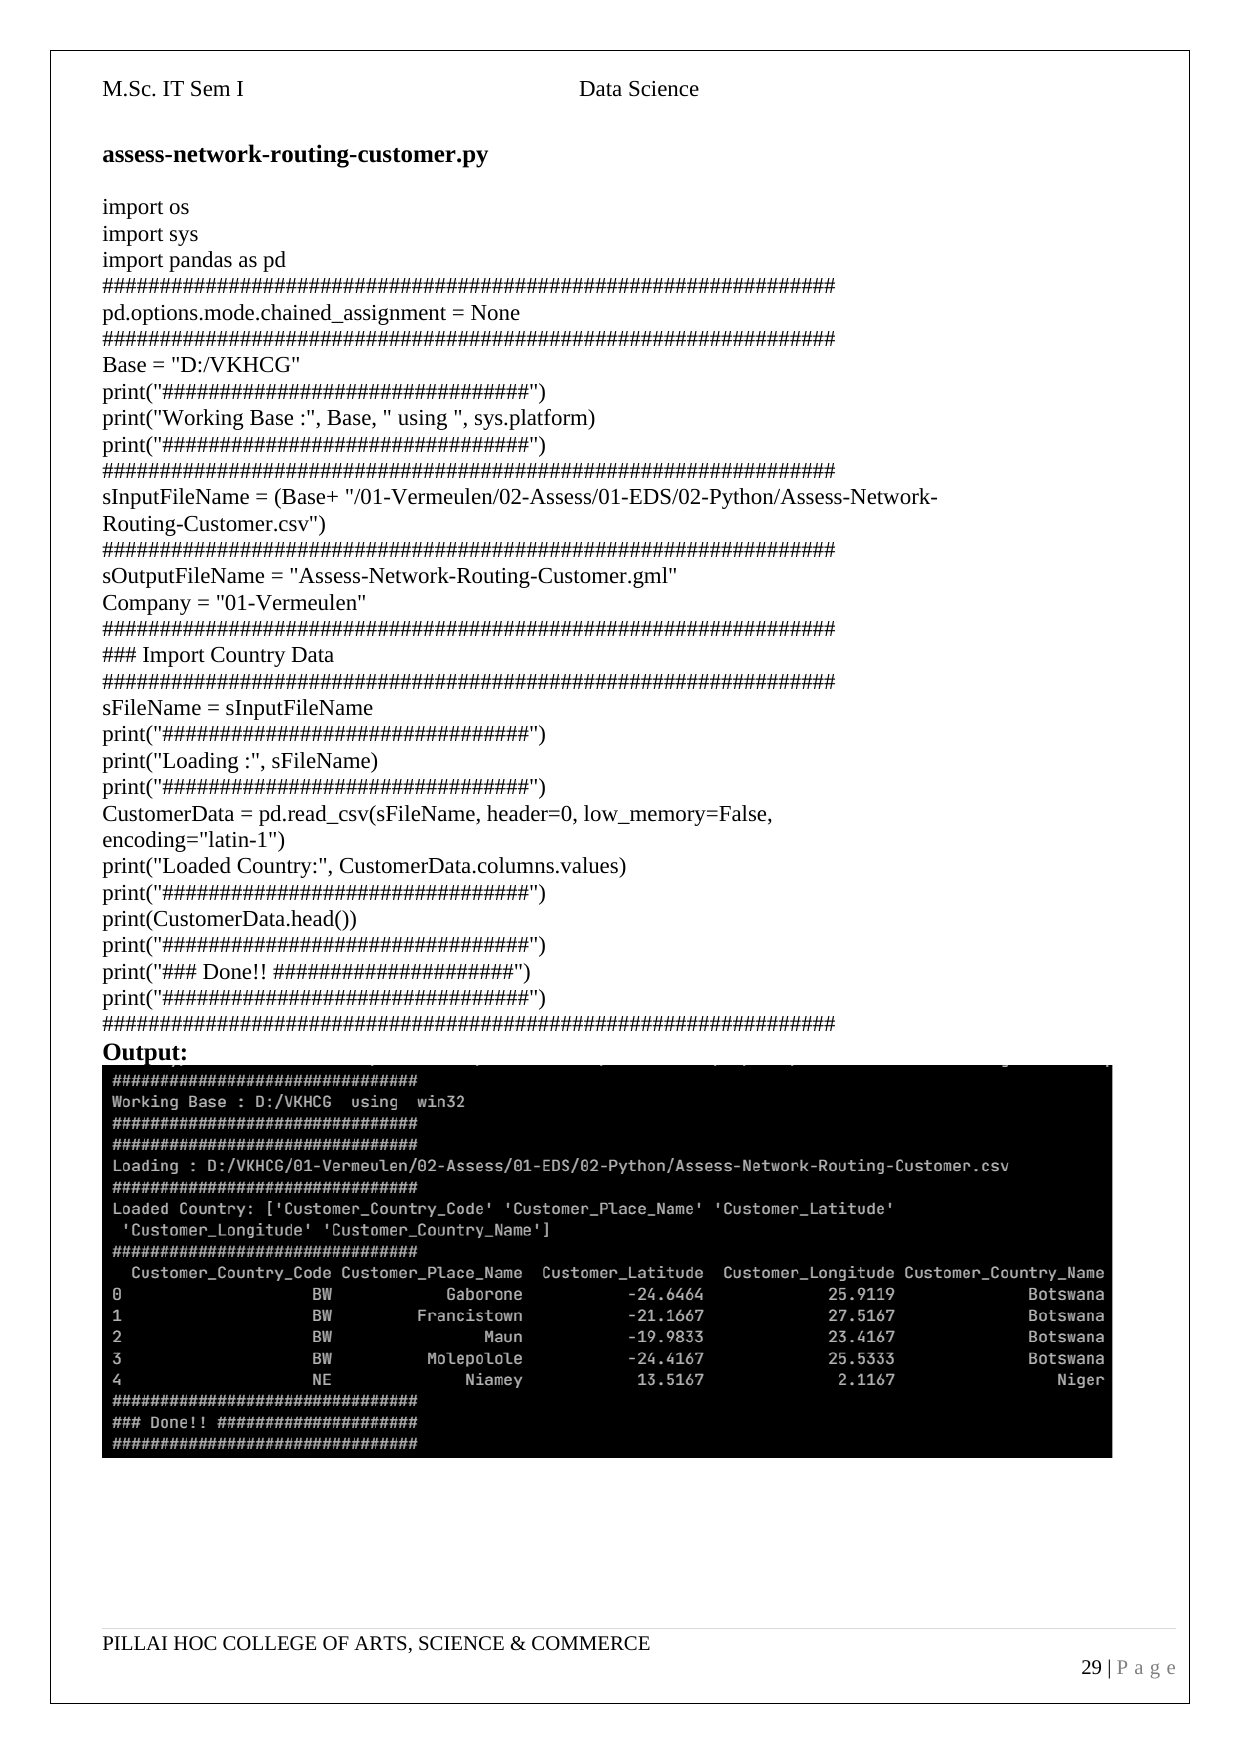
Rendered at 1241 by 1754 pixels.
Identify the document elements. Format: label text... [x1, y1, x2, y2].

text print(CustomerData.head()) [102, 905, 1176, 931]
text Output: [102, 1037, 1176, 1066]
text print("################################") [102, 984, 1176, 1010]
text print("Loaded Country:", CustomerData.columns.values) [102, 852, 1176, 879]
text import sys [102, 220, 1176, 246]
text assess-network-routing-customer.py [102, 139, 1176, 168]
text print("################################") [102, 721, 1176, 747]
text print("################################") [102, 879, 1176, 905]
text sInputFileName = (Base+ "/01-Vermeulen/02-Assess/01-EDS/02-Python/Assess-Network- [102, 483, 1176, 510]
text import pandas as pd [102, 246, 1176, 272]
text print("Loading :", sFileName) [102, 747, 1176, 773]
text CustomerData = pd.read_csv(sFileName, header=0, low_memory=False, [102, 799, 1176, 826]
text print("################################") [102, 378, 1176, 404]
text ################################################################ [102, 325, 1176, 352]
text ################################################################ [102, 272, 1176, 299]
text Base = "D:/VKHCG" [102, 352, 1176, 378]
text ################################################################ [102, 1010, 1176, 1037]
text print("################################") [102, 773, 1176, 799]
text sFileName = sInputFileName [102, 694, 1176, 721]
text sOutputFileName = "Assess-Network-Routing-Customer.gml" [102, 562, 1176, 589]
text pd.options.mode.chained_assignment = None [102, 299, 1176, 325]
text print("Working Base :", Base, " using ", sys.platform) [102, 404, 1176, 431]
text print("################################") [102, 931, 1176, 958]
text Routing-Customer.csv") [102, 510, 1176, 536]
text Company = "01-Vermeulen" [102, 589, 1176, 615]
text ################################################################ [102, 615, 1176, 641]
text ################################################################ [102, 668, 1176, 694]
text import os [102, 193, 1176, 220]
text print("################################") [102, 431, 1176, 457]
text ################################################################ [102, 457, 1176, 483]
text ################################################################ [102, 536, 1176, 562]
text ### Import Country Data [102, 641, 1176, 668]
text print("### Done!! #####################") [102, 958, 1176, 984]
text encoding="latin-1") [102, 826, 1176, 852]
